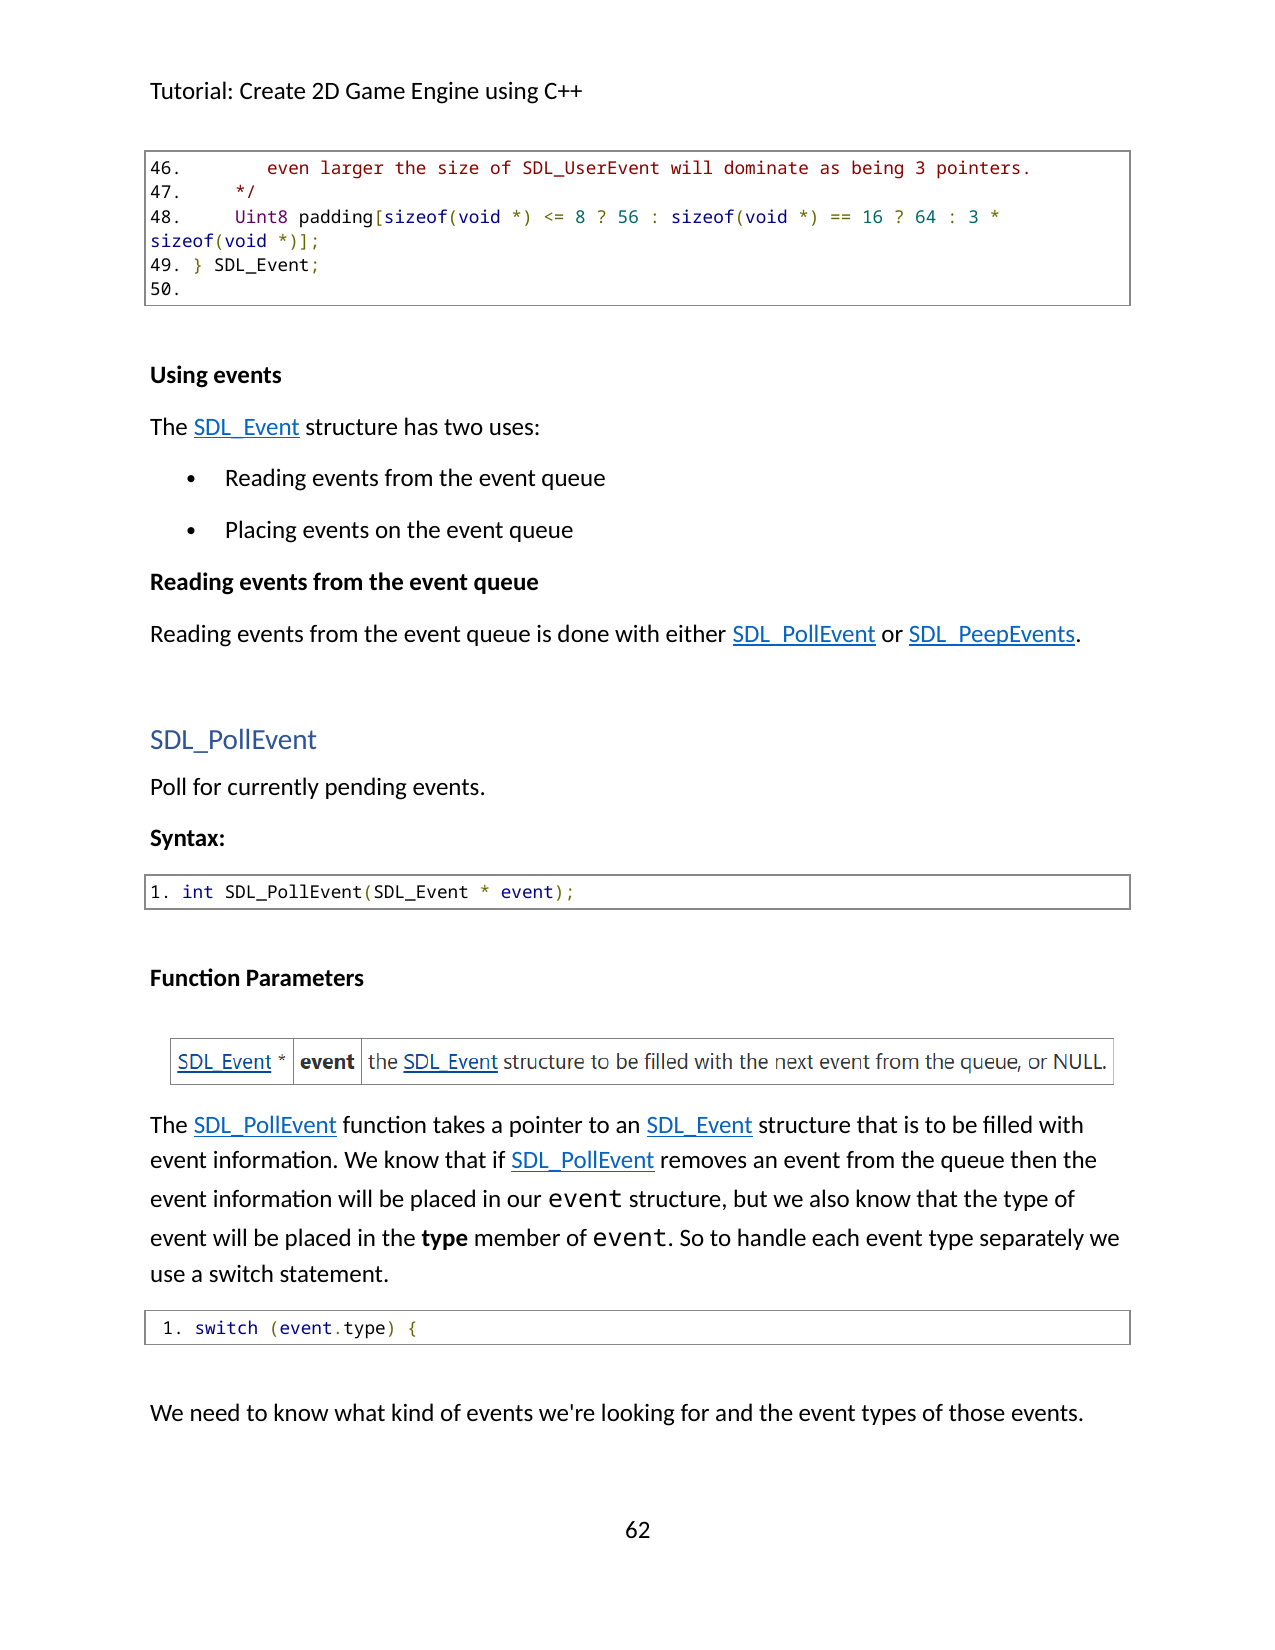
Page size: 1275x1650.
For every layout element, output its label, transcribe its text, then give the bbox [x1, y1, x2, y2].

picture [150, 1013, 1125, 1089]
text 49. } SDL_Event; [150, 252, 1125, 271]
text Reading events from the event queue [150, 566, 1125, 597]
text 50. [146, 271, 1129, 305]
text 1. switch (event.type) { [146, 1311, 1129, 1344]
subtitle SDL_PollEvent [150, 721, 1125, 757]
text 48. Uint8 padding[sizeof(void *) <= 8 ? 56 : sizeof(void *) == 16 ? 64 : 3 * sizeof(void *)]; [150, 204, 1125, 252]
list Reading events from the event queue [187, 462, 1125, 493]
text 47. */ [150, 180, 1125, 204]
text Function Parameters [150, 961, 1125, 993]
text The SDL_PollEvent function takes a pointer to an SDL_Event structure that is to be filled with event information. We know that if SDL_PollEvent removes an event from the queue then the event information will be placed in our event structure, but we also know that the type of event will be placed in the type member of event. So to handle each event type separately we use a switch statement. [150, 1110, 1125, 1288]
text Poll for currently pending events. [150, 771, 1125, 801]
list Placing events on the event queue [187, 514, 1125, 544]
text 46. even larger the size of SDL_UserEvent will dominate as being 3 pointers. [146, 152, 1129, 180]
text Using events [150, 358, 1125, 389]
text Syntax: [150, 822, 1125, 853]
text 1. int SDL_PollEvent(SDL_Event * event); [146, 876, 1129, 908]
text The SDL_Event structure has two uses: [150, 411, 1125, 441]
text Reading events from the event queue is done with either SDL_PollEvent or SDL_PeepEvents. [150, 618, 1125, 649]
text We need to know what kind of events we're looking for and the event types of those events. [150, 1397, 1125, 1427]
